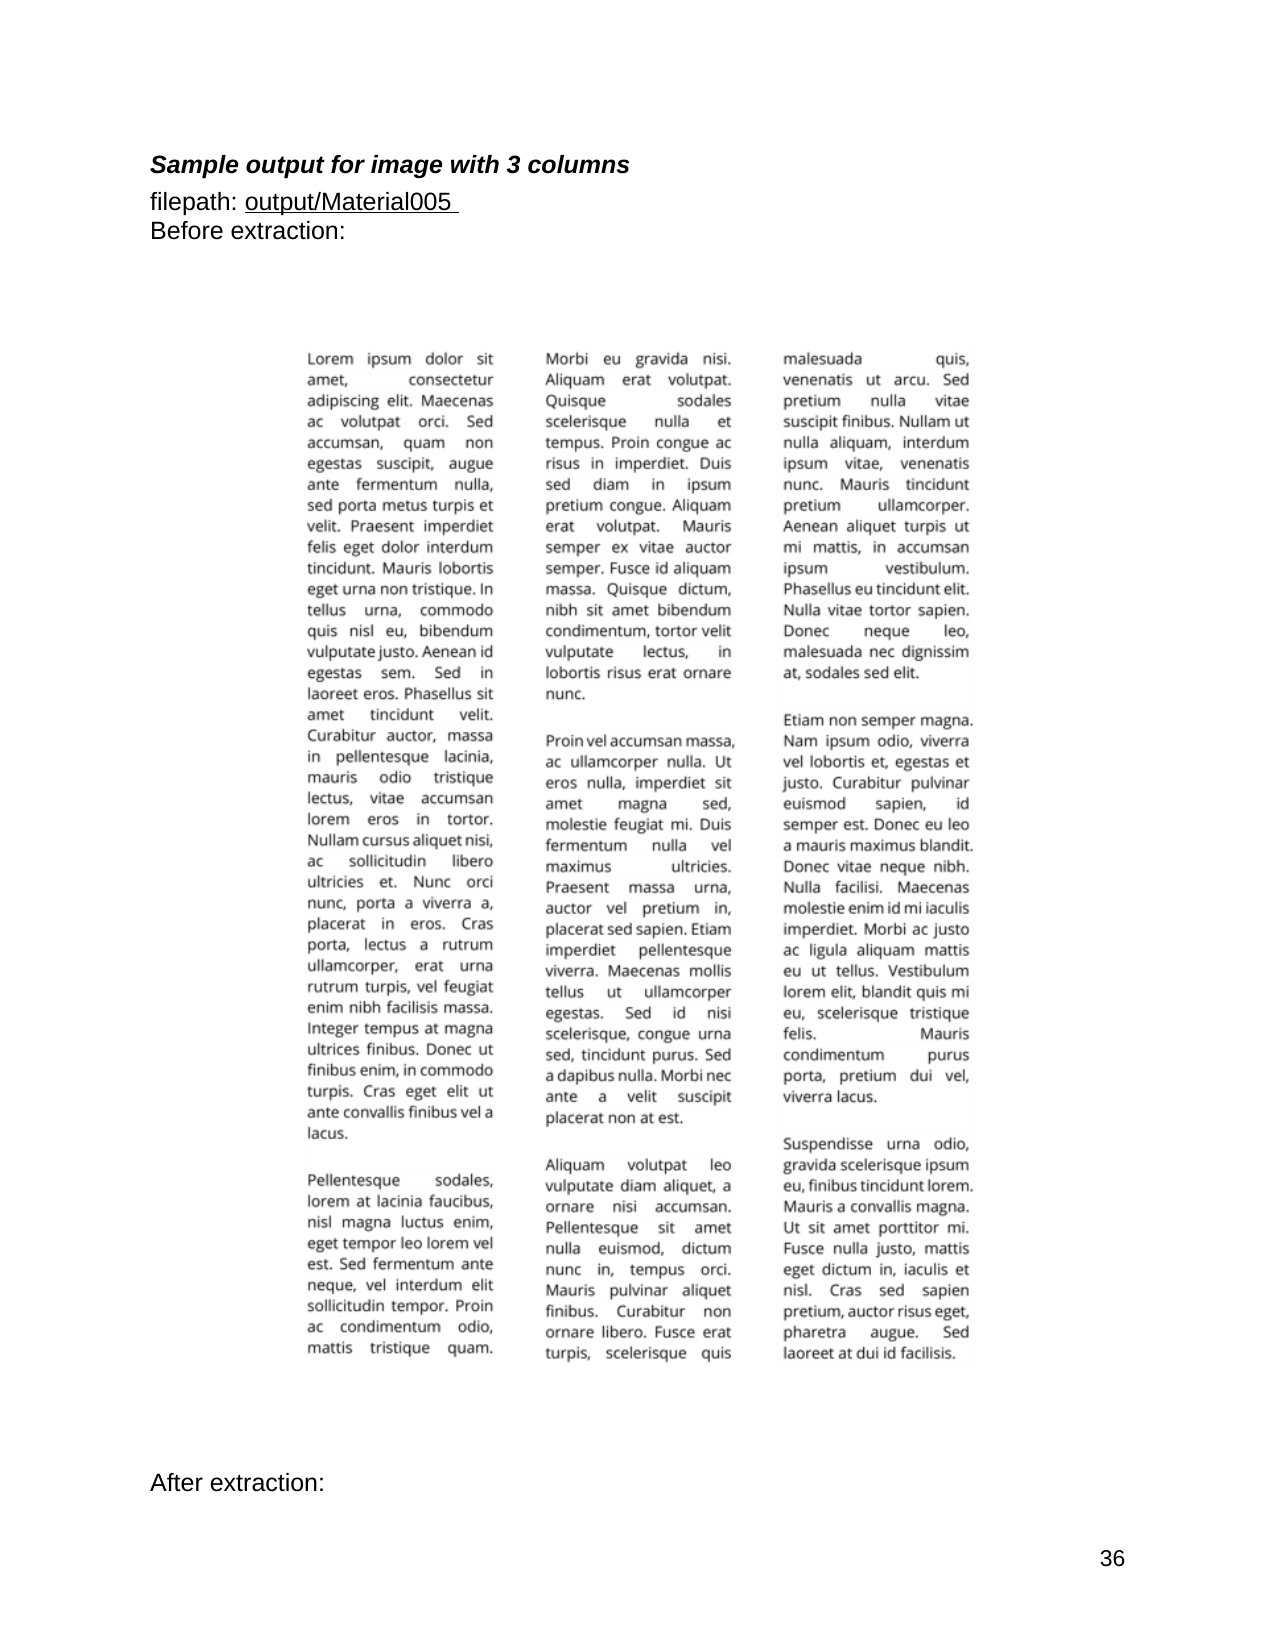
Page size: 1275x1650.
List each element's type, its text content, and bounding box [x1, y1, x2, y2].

text filepath: output/Material005 [150, 187, 1125, 216]
subtitle Sample output for image with 3 columns [150, 150, 1125, 179]
picture [207, 244, 1068, 1468]
text After extraction: [150, 1468, 1125, 1497]
text Before extraction: [150, 216, 1125, 244]
